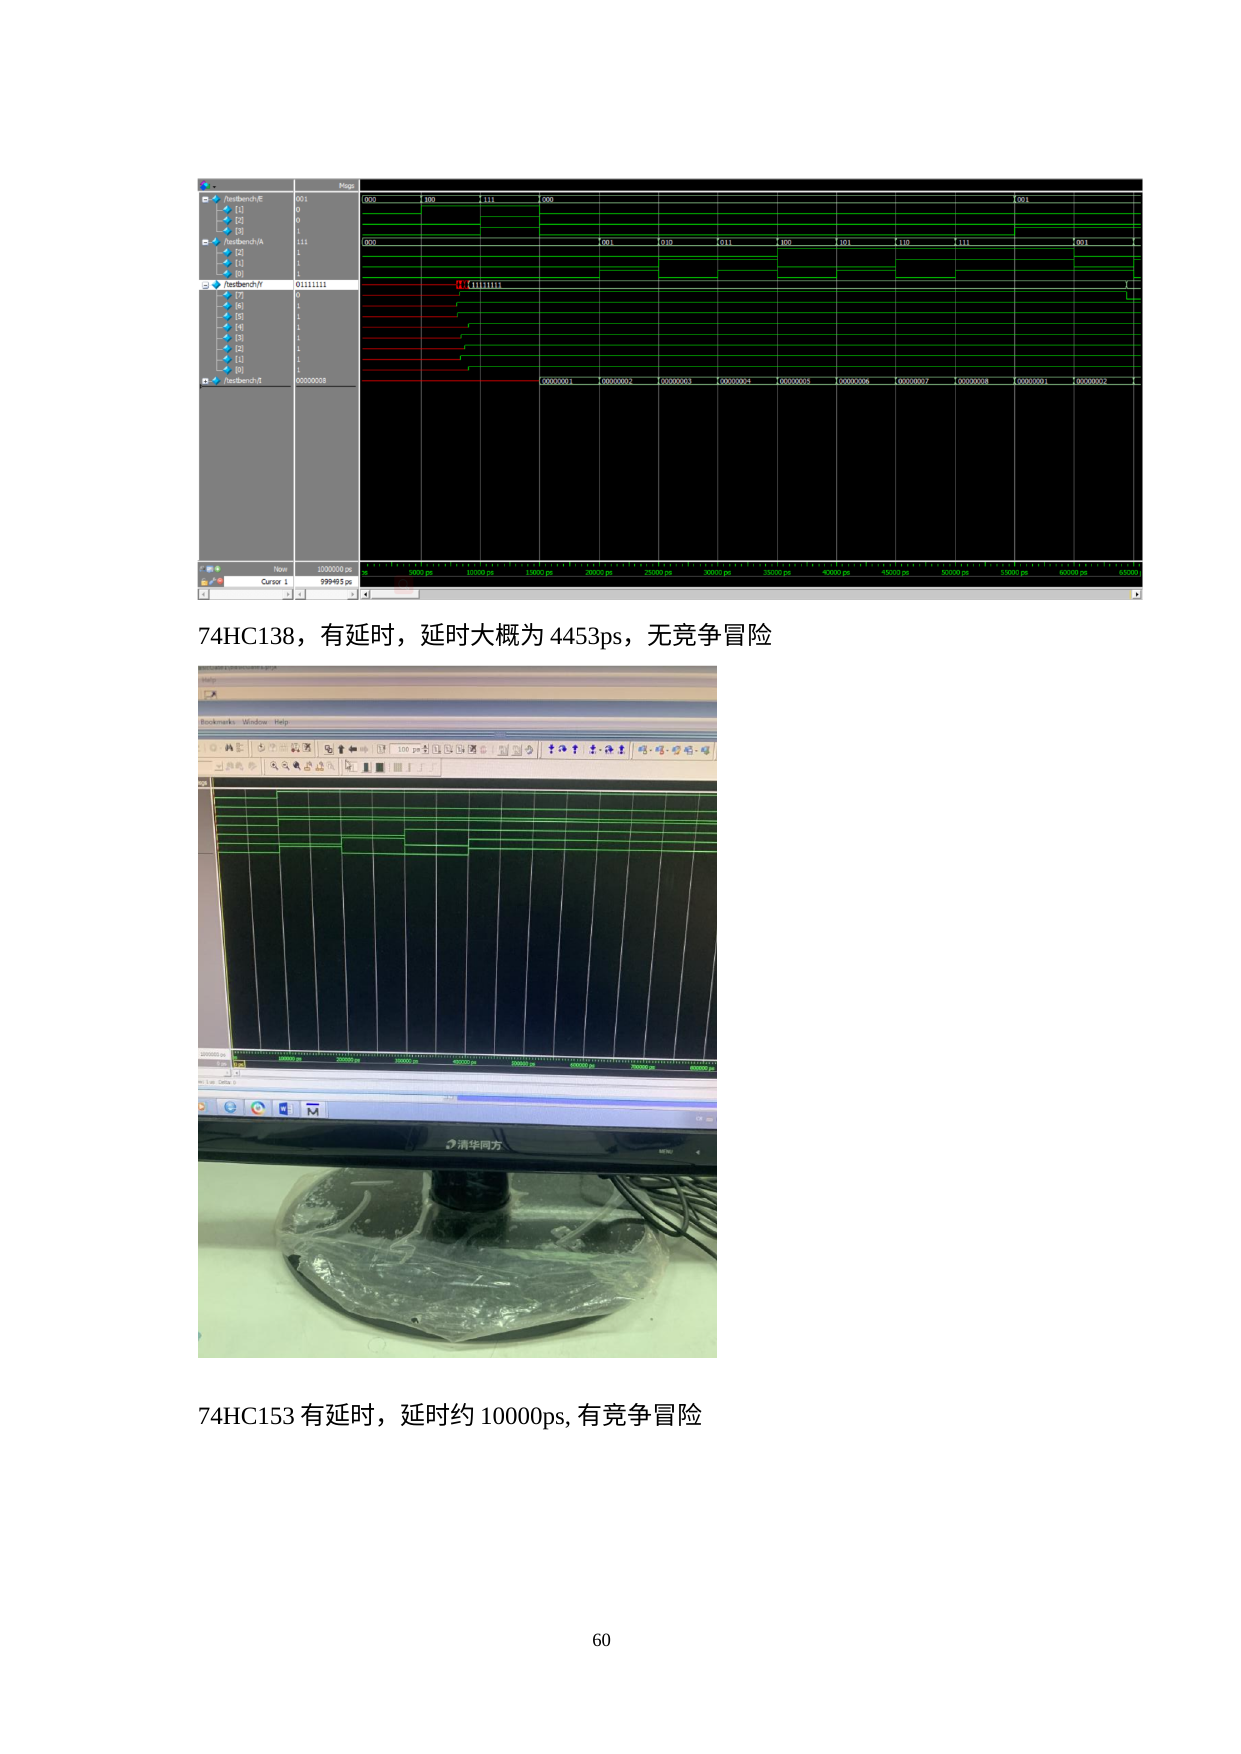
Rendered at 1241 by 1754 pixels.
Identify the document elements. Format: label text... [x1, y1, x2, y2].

text 74HC138，有延时，延时大概为4453ps，无竞争冒险 [148, 601, 1092, 666]
picture [198, 666, 717, 1357]
text 74HC153有延时，延时约10000ps, 有竞争冒险 [148, 1381, 1092, 1446]
picture [197, 178, 1143, 600]
